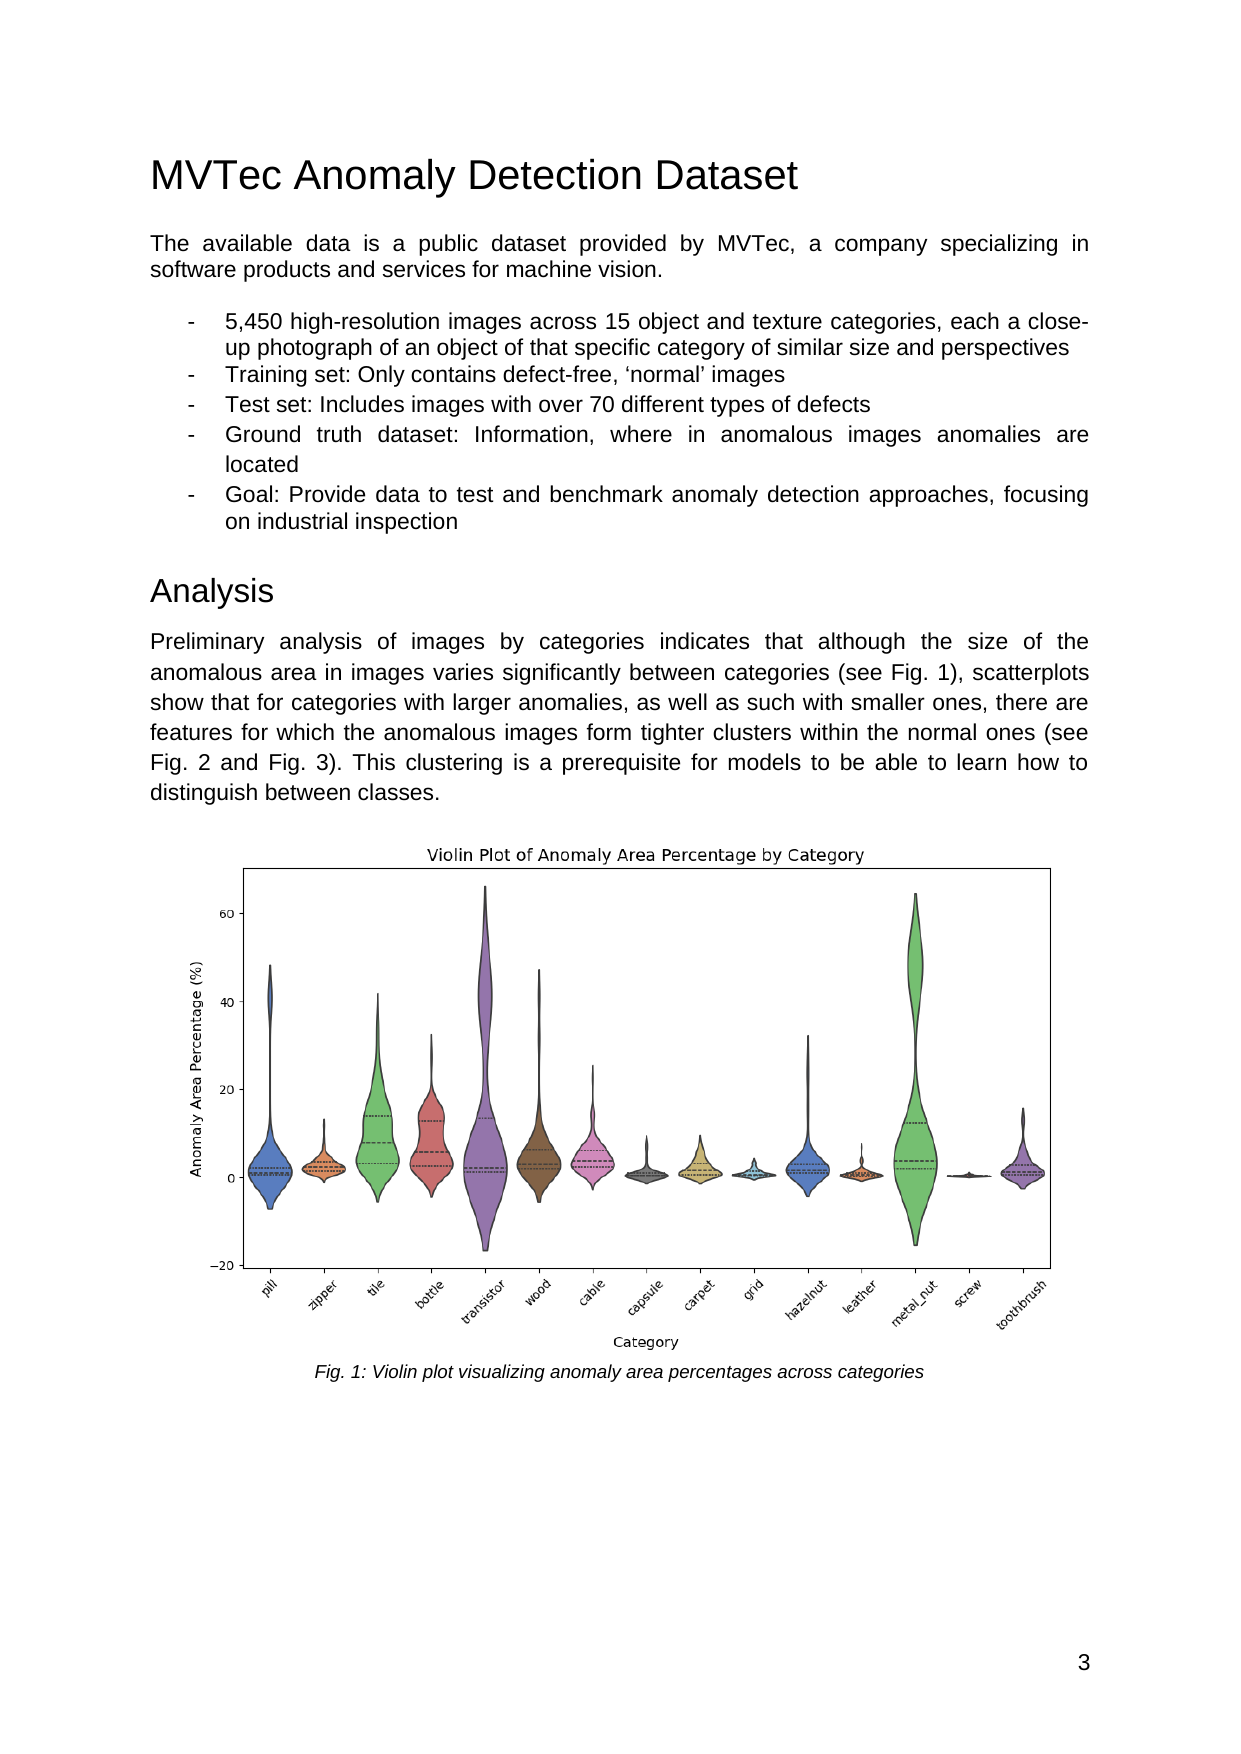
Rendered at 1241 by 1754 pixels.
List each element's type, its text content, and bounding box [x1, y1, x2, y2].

picture [182, 839, 1058, 1358]
list 5,450 high-resolution images across 15 object and texture categories, each a close-up photograph of an object of that specific category of similar size and perspectives [187, 308, 1090, 361]
list Training set: Only contains defect-free, ‘normal’ images [187, 361, 1090, 387]
subtitle MVTec Anomaly Detection Dataset [150, 150, 1090, 198]
text Fig. 1: Violin plot visualizing anomaly area percentages across categories [150, 1361, 1090, 1383]
text Preliminary analysis of images by categories indicates that although the size of the anomalous area in images varies significantly between categories (see Fig. 1), scatterplots show that for categories with larger anomalies, as well as such with smaller ones, there are features for which the anomalous images form tighter clusters within the normal ones (see Fig. 2 and Fig. 3). This clustering is a prerequisite for models to be able to learn how to distinguish between classes. [150, 628, 1090, 806]
list Goal: Provide data to test and benchmark anomaly detection approaches, focusing on industrial inspection [187, 481, 1090, 534]
subtitle Analysis [150, 572, 1090, 610]
list Ground truth dataset: Information, where in anomalous images anomalies are located [187, 421, 1090, 477]
list Test set: Includes images with over 70 different types of defects [187, 391, 1090, 417]
text The available data is a public dataset provided by MVTec, a company specializing in software products and services for machine vision. [150, 230, 1090, 283]
